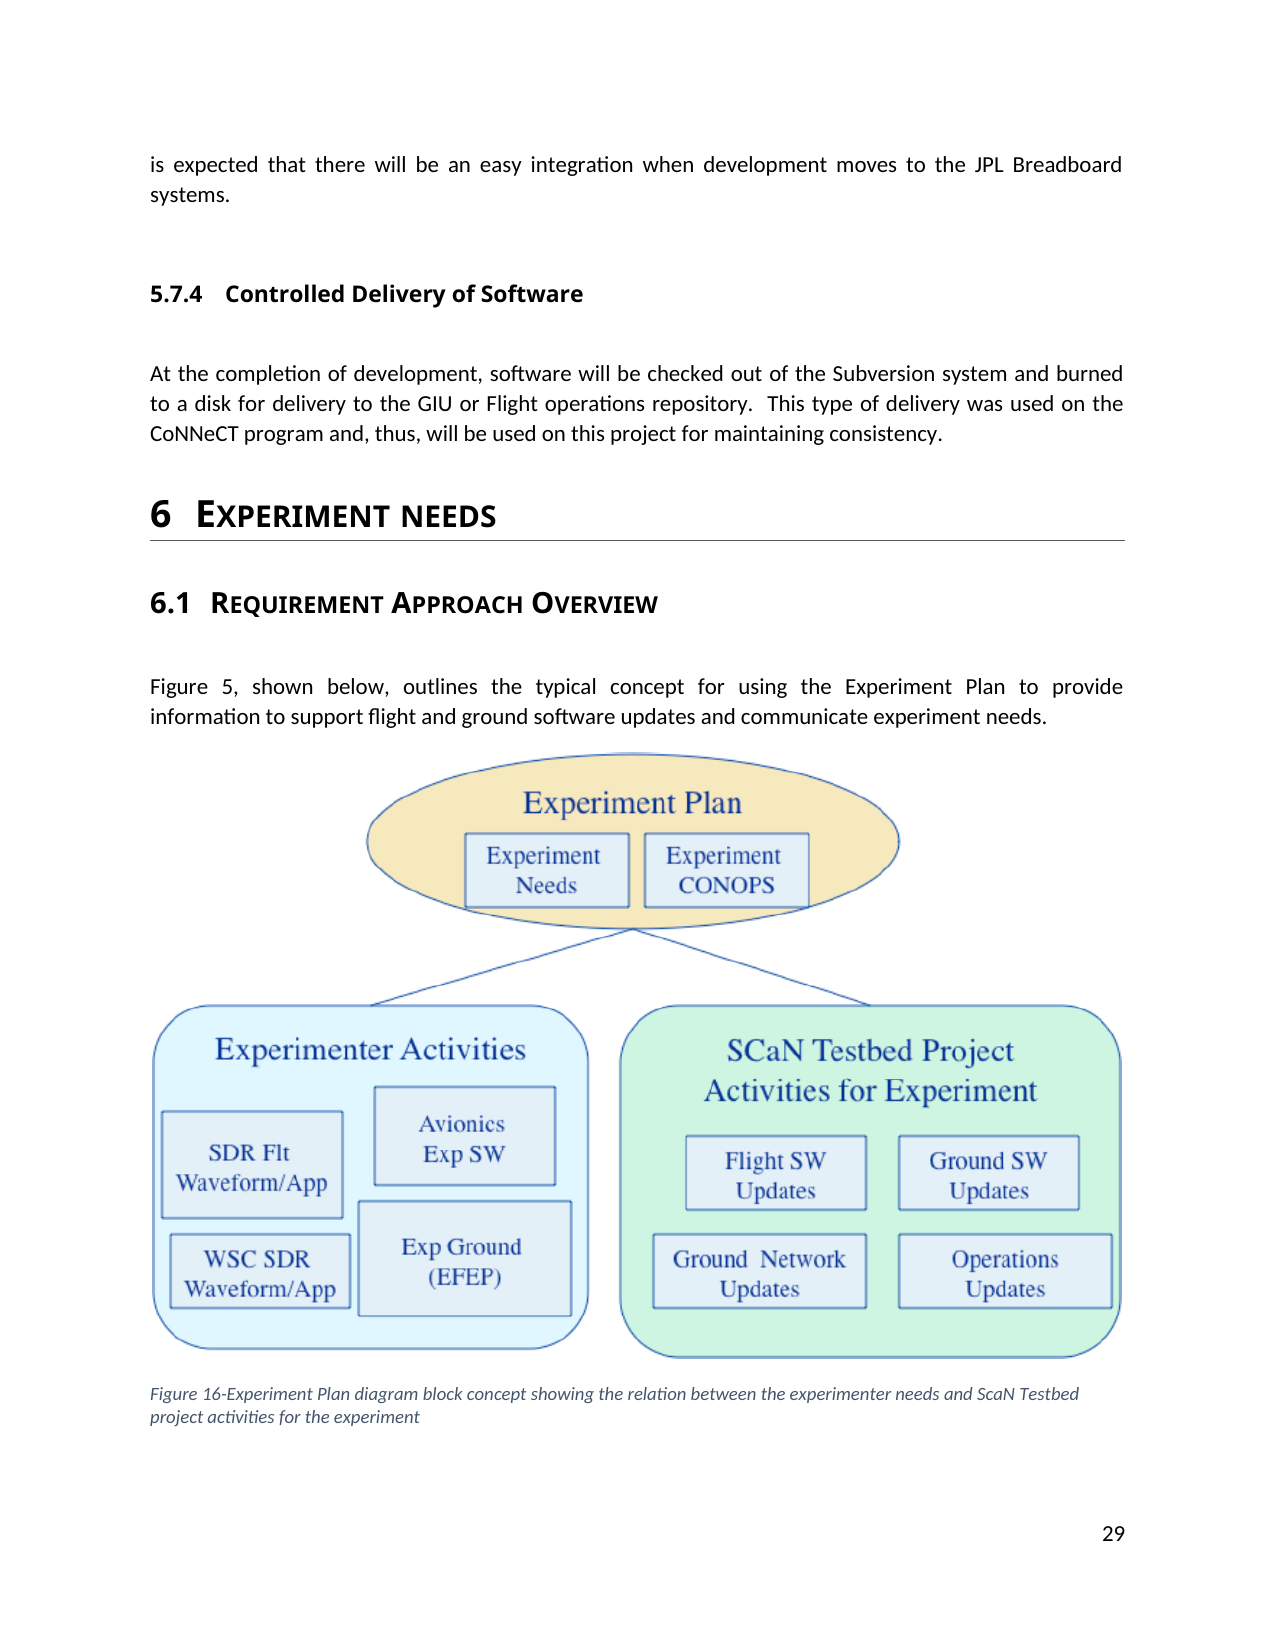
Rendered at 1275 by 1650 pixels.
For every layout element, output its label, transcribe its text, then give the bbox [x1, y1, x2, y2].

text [150, 150, 1125, 208]
subtitle Requirement Approach Overview [150, 583, 1125, 622]
text Figure 5, shown below, outlines the typical concept for using the Experiment Plan to provide information to support flight and ground software updates and communicate experiment needs. [150, 672, 1125, 731]
picture [150, 749, 1125, 1363]
subtitle Experiment needs [150, 487, 1125, 540]
text At the completion of development, software will be checked out of the Subversion system and burned to a disk for delivery to the GIU or Flight operations repository. This type of delivery was used on the CoNNeCT program and, thus, will be used on this project for maintaining consistency. [150, 359, 1125, 447]
subtitle Controlled Delivery of Software [150, 278, 1125, 309]
